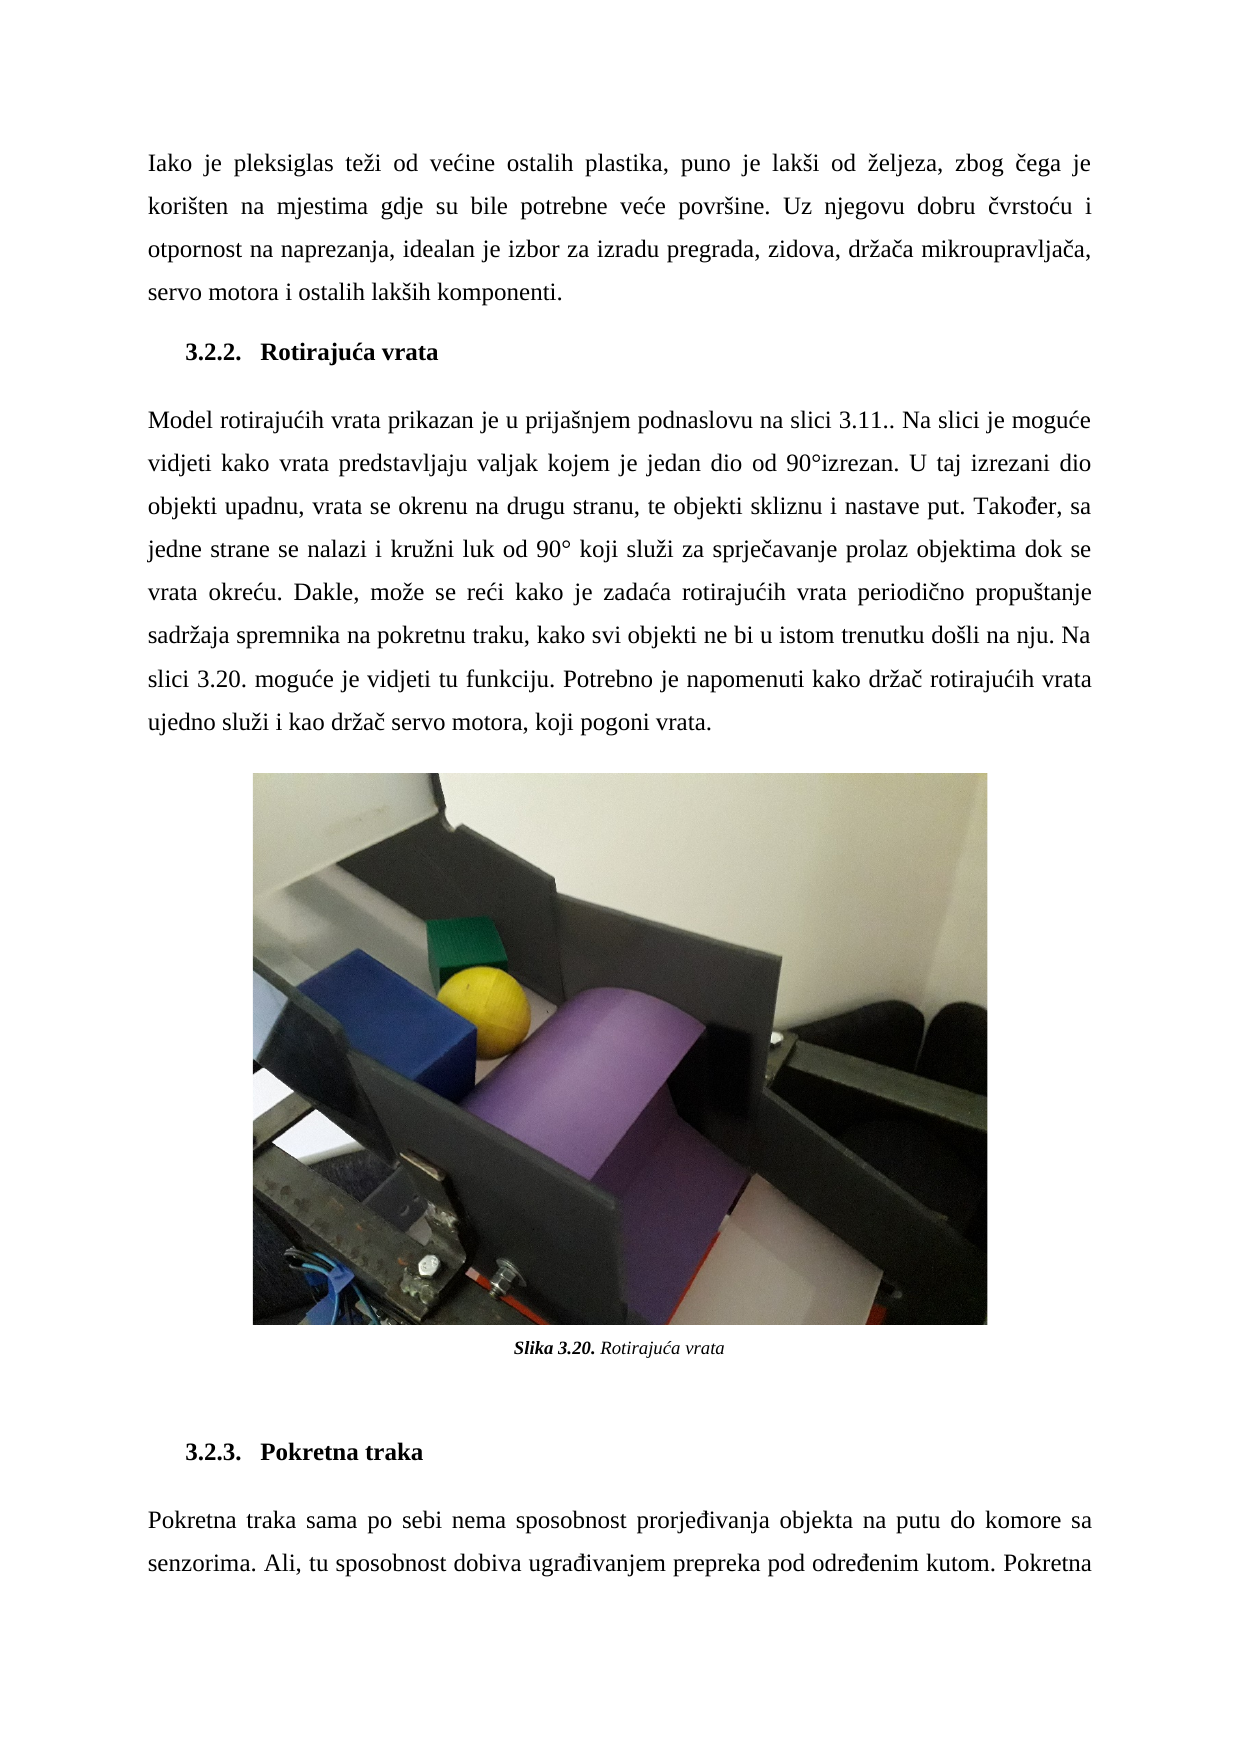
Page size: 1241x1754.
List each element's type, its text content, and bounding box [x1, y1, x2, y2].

subtitle Pokretna traka [185, 1437, 1093, 1465]
text Iako je pleksiglas teži od većine ostalih plastika, puno je lakši od željeza, zbog čega je korišten na mjestima gdje su bile potrebne veće površine. Uz njegovu dobru čvrstoću i otpornost na naprezanja, idealan je izbor za izradu pregrada, zidova, držača mikroupravljača, servo motora i ostalih lakših komponenti. [148, 148, 1093, 306]
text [148, 1505, 1093, 1577]
subtitle Rotirajuća vrata [185, 337, 1093, 366]
text Model rotirajućih vrata prikazan je u prijašnjem podnaslovu na slici 3.11.. Na slici je moguće vidjeti kako vrata predstavljaju valjak kojem je jedan dio od 90°izrezan. U taj izrezani dio objekti upadnu, vrata se okrenu na drugu stranu, te objekti skliznu i nastave put. Također, sa jedne strane se nalazi i kružni luk od 90° koji služi za sprječavanje prolaz objektima dok se vrata okreću. Dakle, može se reći kako je zadaća rotirajućih vrata periodično propuštanje sadržaja spremnika na pokretnu traku, kako svi objekti ne bi u istom trenutku došli na nju. Na slici 3.20. moguće je vidjeti tu funkciju. Potrebno je napomenuti kako držač rotirajućih vrata ujedno služi i kao držač servo motora, koji pogoni vrata. [148, 405, 1093, 736]
picture [252, 773, 988, 1325]
